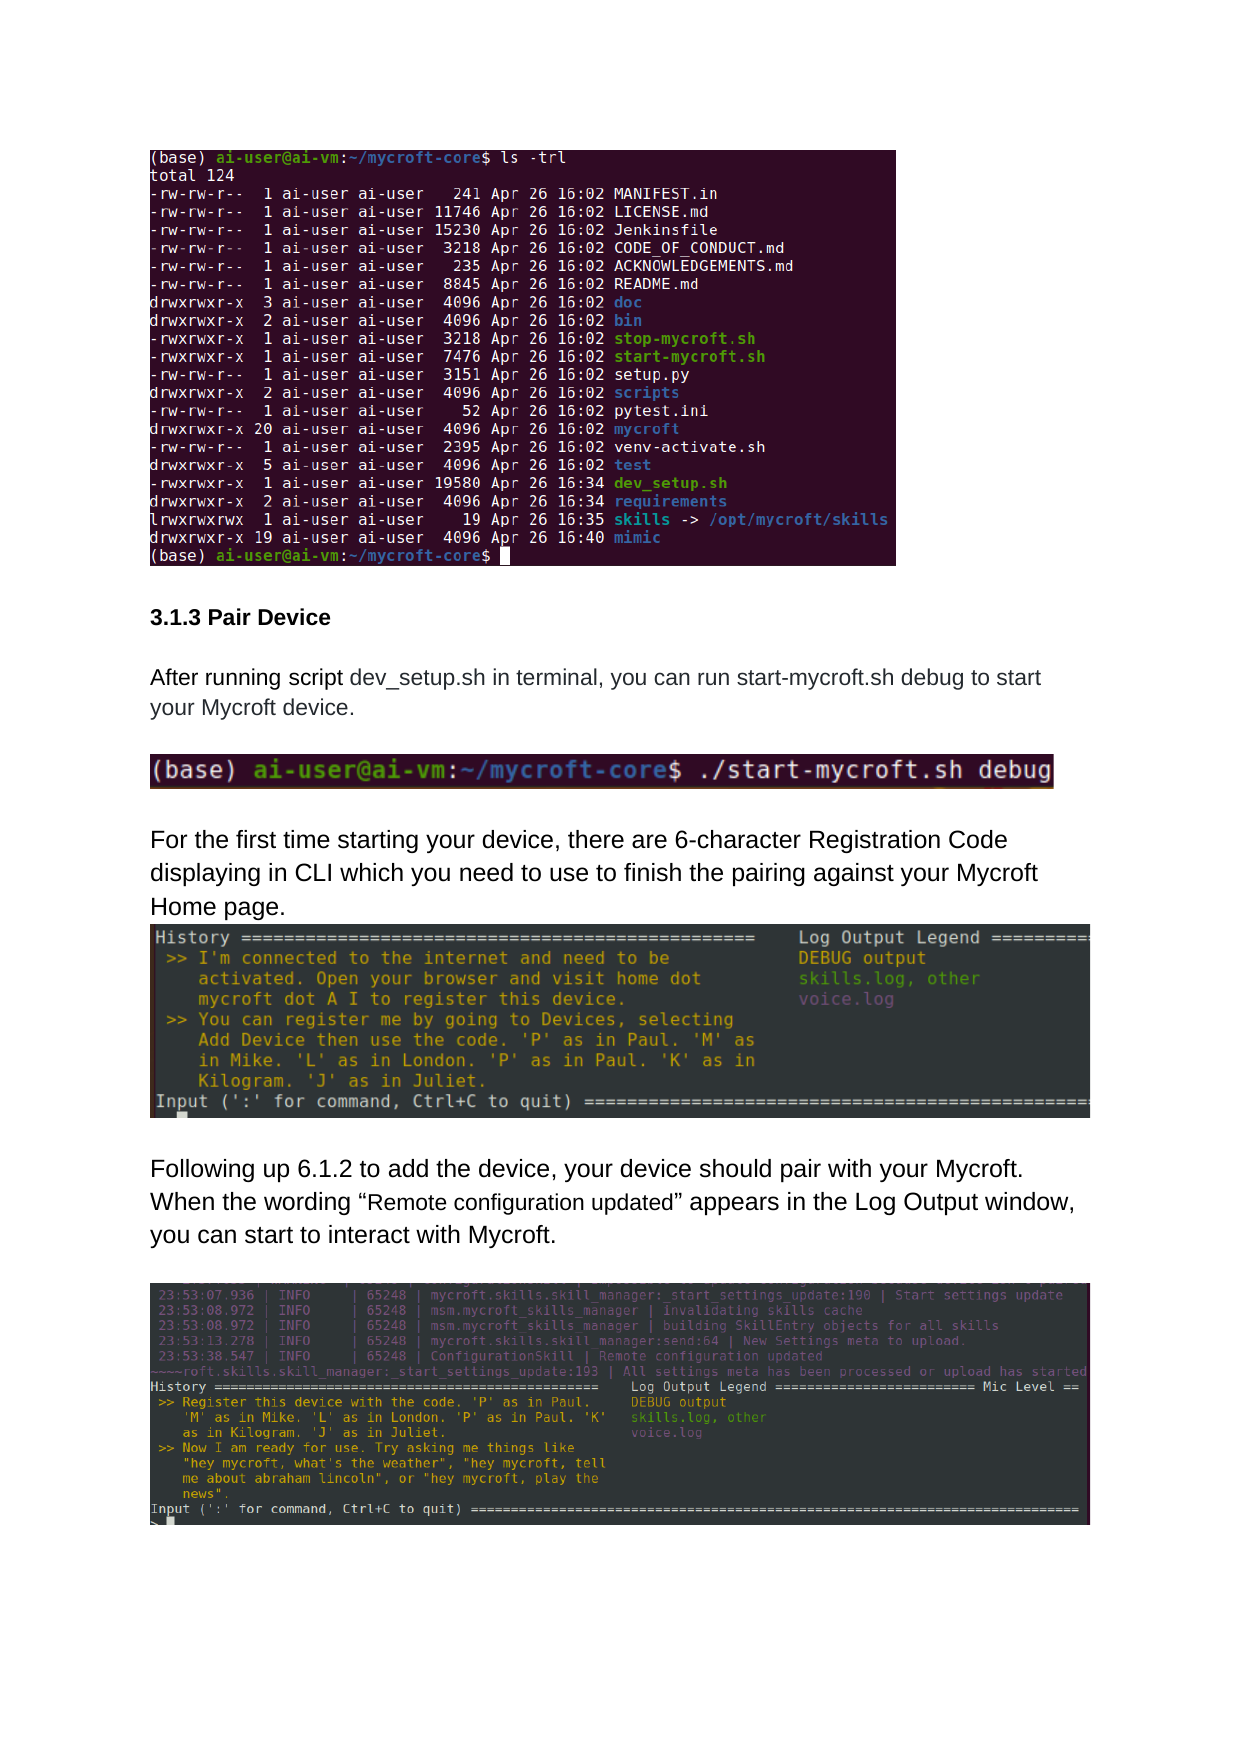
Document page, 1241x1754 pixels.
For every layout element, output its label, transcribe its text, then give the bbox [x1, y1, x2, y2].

picture [150, 150, 896, 566]
text For the first time starting your device, there are 6-character Registration Code displaying in CLI which you need to use to finish the pairing against your Mycroft Home page. [150, 825, 1090, 920]
picture [150, 754, 1054, 789]
picture [150, 924, 1091, 1118]
picture [150, 1283, 1091, 1525]
text After running script dev_setup.sh in terminal, you can run start-mycroft.sh debug to start your Mycroft device. [150, 664, 1090, 720]
text Following up 6.1.2 to add the device, your device should pair with your Mycroft. When the wording “Remote configuration updated” appears in the Log Output window, you can start to interact with Mycroft. [150, 1154, 1090, 1249]
subtitle 3.1.3 Pair Device [150, 603, 1090, 630]
